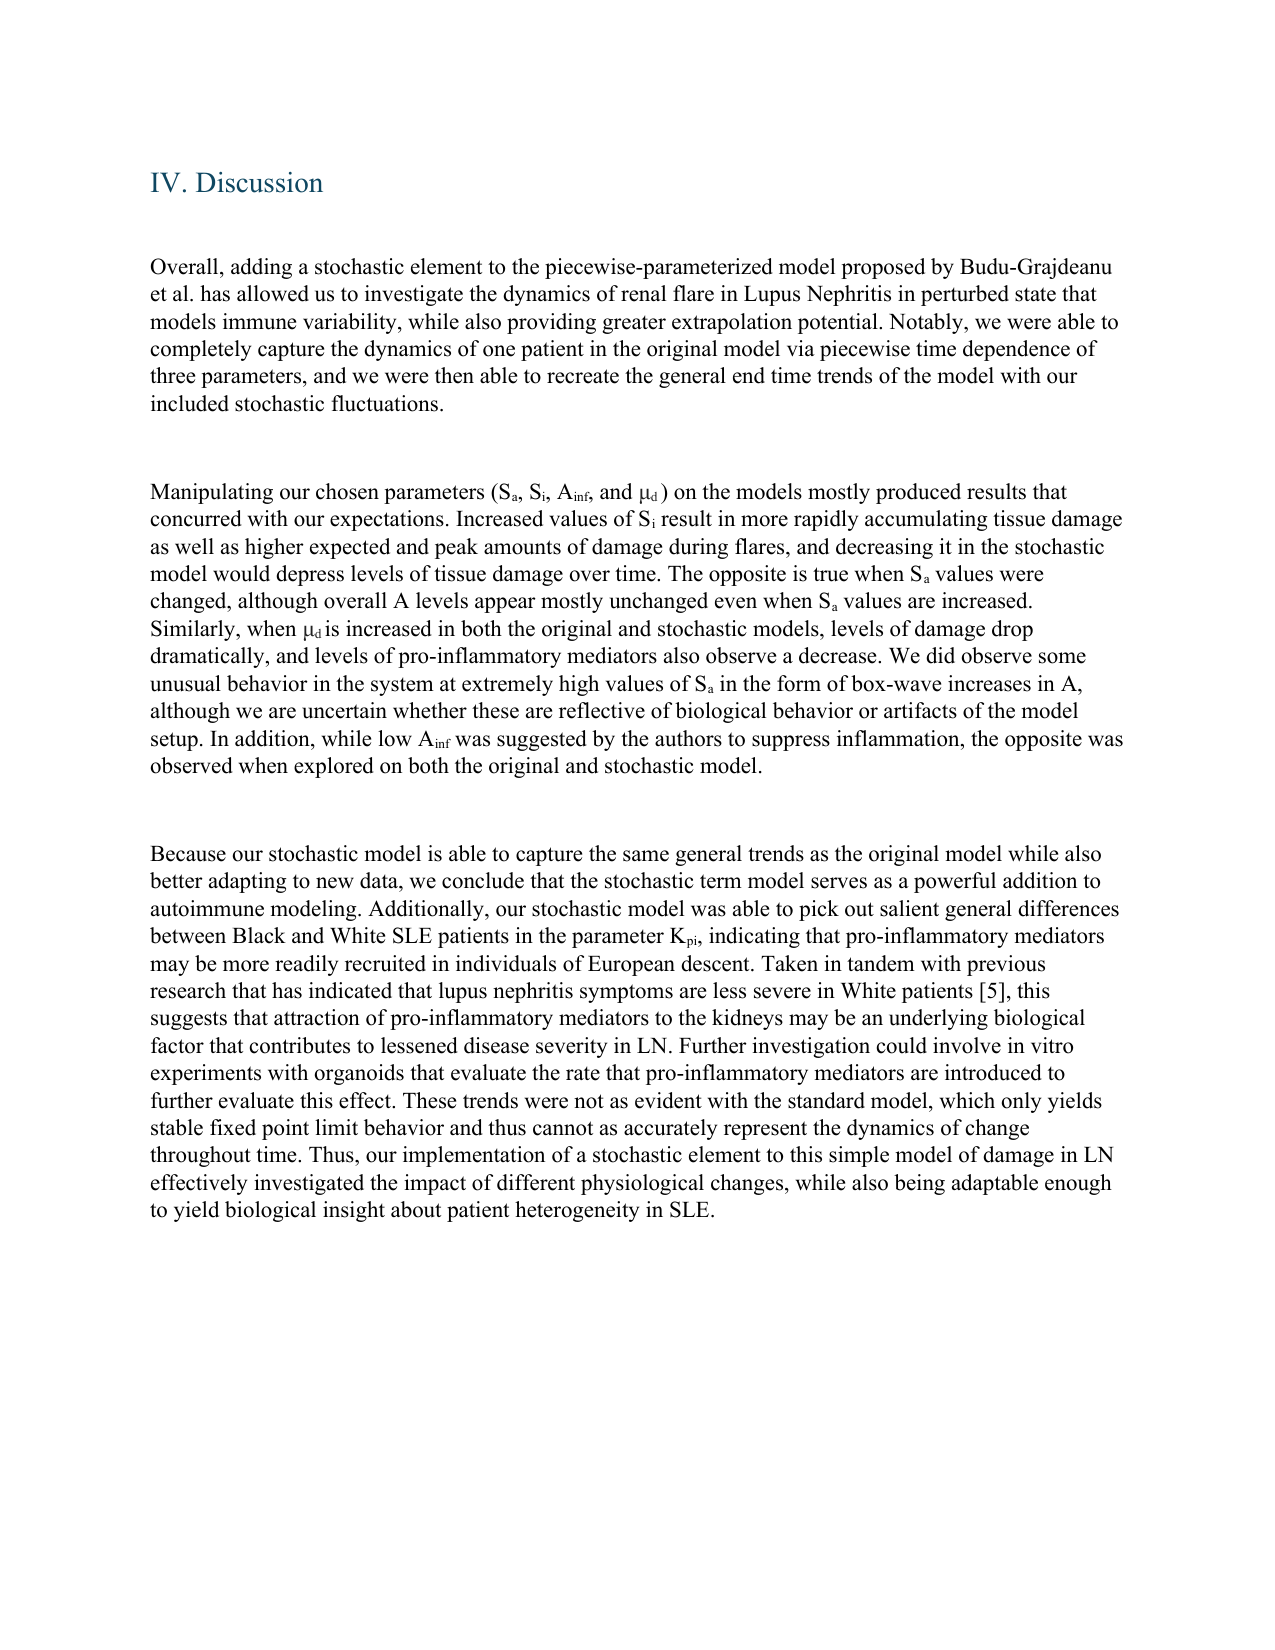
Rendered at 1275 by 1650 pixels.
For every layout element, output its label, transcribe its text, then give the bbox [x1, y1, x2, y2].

text Manipulating our chosen parameters (Sa, Si, Ainf, and μd ) on the models mostly produced results that concurred with our expectations. Increased values of Si result in more rapidly accumulating tissue damage as well as higher expected and peak amounts of damage during flares, and decreasing it in the stochastic model would depress levels of tissue damage over time. The opposite is true when Sa values were changed, although overall A levels appear mostly unchanged even when Sa values are increased. Similarly, when μd is increased in both the original and stochastic models, levels of damage drop dramatically, and levels of pro-inflammatory mediators also observe a decrease. We did observe some unusual behavior in the system at extremely high values of Sa in the form of box-wave increases in A, although we are uncertain whether these are reflective of biological behavior or artifacts of the model setup. In addition, while low Ainf was suggested by the authors to suppress inflammation, the opposite was observed when explored on both the original and stochastic model. [150, 479, 1125, 778]
text Overall, adding a stochastic element to the piecewise-parameterized model proposed by Budu-Grajdeanu et al. has allowed us to investigate the dynamics of renal flare in Lupus Nephritis in perturbed state that models immune variability, while also providing greater extrapolation potential. Notably, we were able to completely capture the dynamics of one patient in the original model via piecewise time dependence of three parameters, and we were then able to recreate the general end time trends of the model with our included stochastic fluctuations. [150, 254, 1125, 416]
text Because our stochastic model is able to capture the same general trends as the original model while also better adapting to new data, we conclude that the stochastic term model serves as a powerful addition to autoimmune modeling. Additionally, our stochastic model was able to pick out salient general differences between Black and White SLE patients in the parameter Kpi, indicating that pro-inflammatory mediators may be more readily recruited in individuals of European descent. Taken in tandem with previous research that has indicated that lupus nephritis symptoms are less severe in White patients [5], this suggests that attraction of pro-inflammatory mediators to the kidneys may be an underlying biological factor that contributes to lessened disease severity in LN. Further investigation could involve in vitro experiments with organoids that evaluate the rate that pro-inflammatory mediators are introduced to further evaluate this effect. These trends were not as evident with the standard model, which only yields stable fixed point limit behavior and thus cannot as accurately represent the dynamics of change throughout time. Thus, our implementation of a stochastic element to this simple model of damage in LN effectively investigated the impact of different physiological changes, while also being adaptable enough to yield biological insight about patient heterogeneity in SLE. [150, 841, 1125, 1223]
subtitle IV. Discussion [150, 167, 1125, 199]
